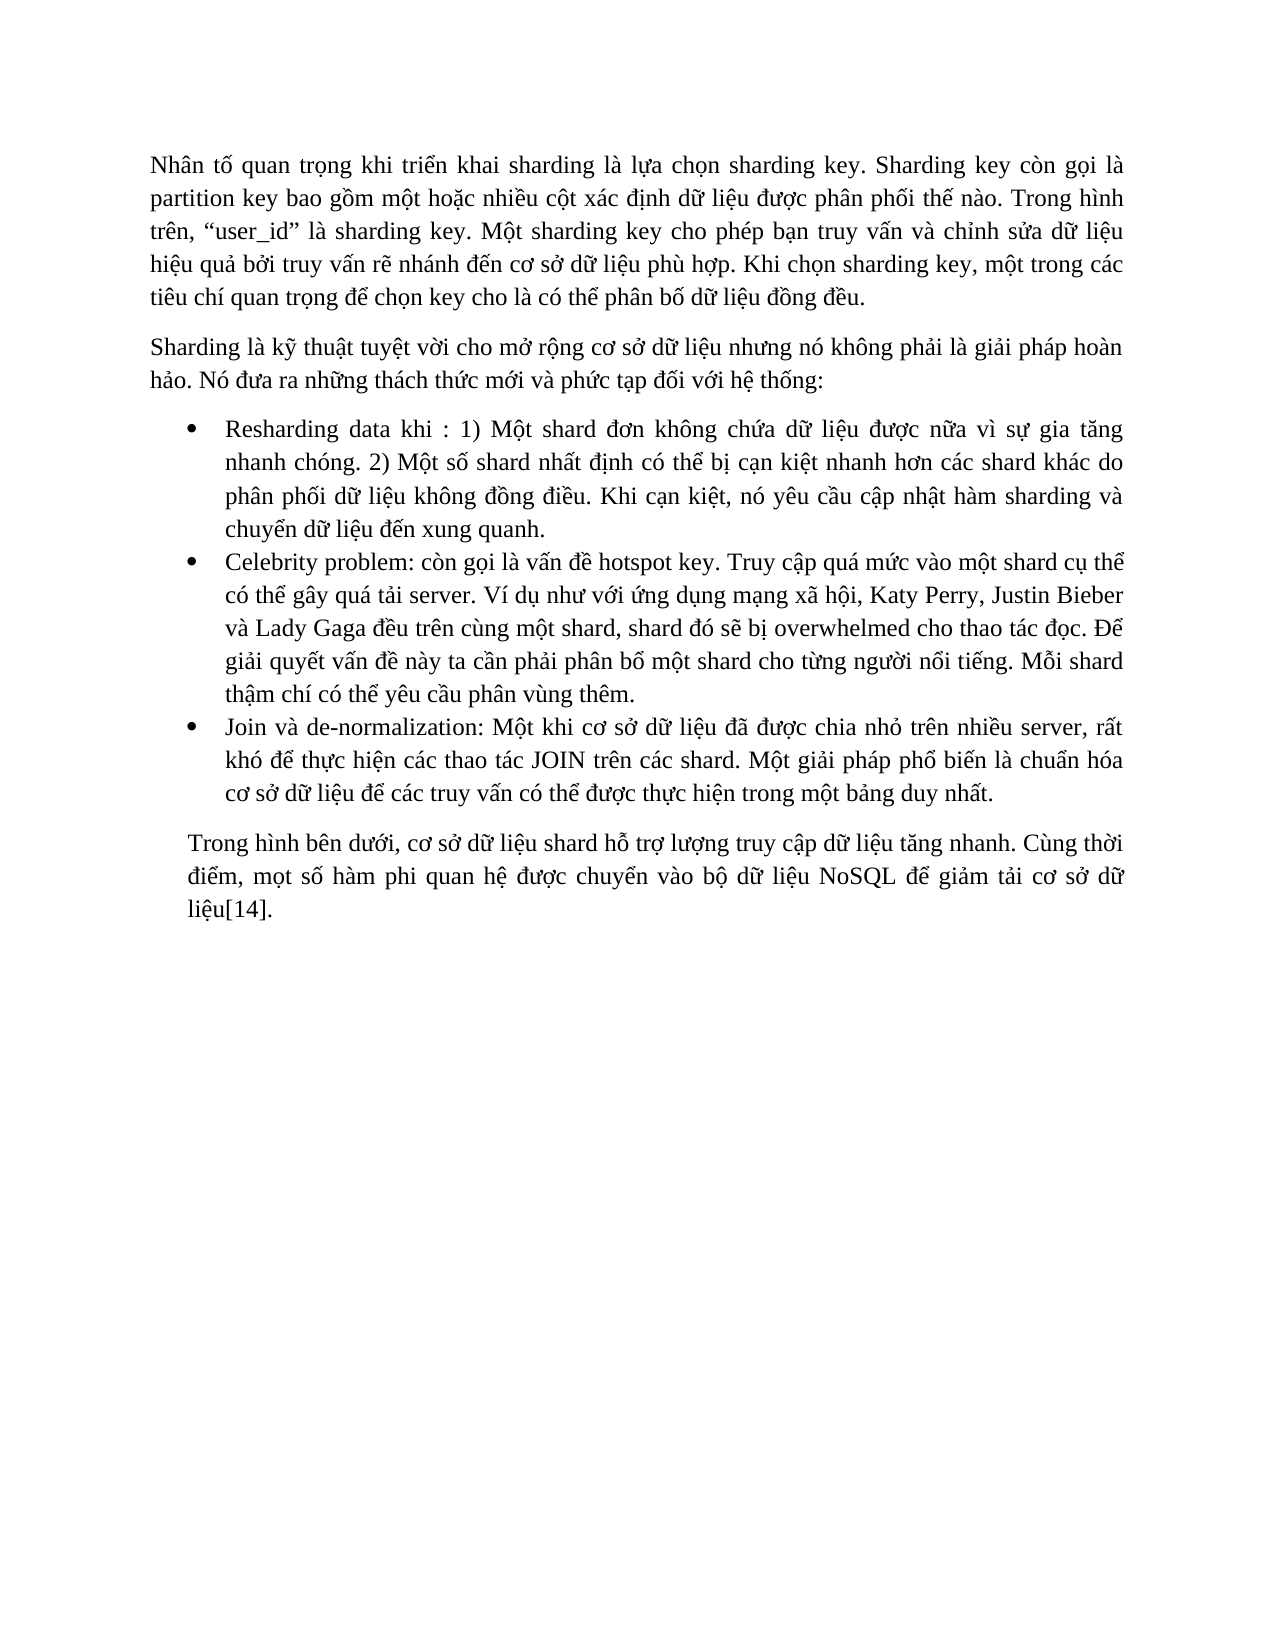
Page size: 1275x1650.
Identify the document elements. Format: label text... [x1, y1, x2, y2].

text Sharding là kỹ thuật tuyệt vời cho mở rộng cơ sở dữ liệu nhưng nó không phải là giải pháp hoàn hảo. Nó đưa ra những thách thức mới và phức tạp đối với hệ thống: [150, 332, 1125, 393]
list Resharding data khi : 1) Một shard đơn không chứa dữ liệu được nữa vì sự gia tăng nhanh chóng. 2) Một số shard nhất định có thể bị cạn kiệt nhanh hơn các shard khác do phân phối dữ liệu không đồng điều. Khi cạn kiệt, nó yêu cầu cập nhật hàm sharding và chuyển dữ liệu đến xung quanh. [187, 414, 1125, 543]
list Celebrity problem: còn gọi là vấn đề hotspot key. Truy cập quá mức vào một shard cụ thể có thể gây quá tải server. Ví dụ như với ứng dụng mạng xã hội, Katy Perry, Justin Bieber và Lady Gaga đều trên cùng một shard, shard đó sẽ bị overwhelmed cho thao tác đọc. Để giải quyết vấn đề này ta cần phải phân bổ một shard cho từng người nổi tiếng. Mỗi shard thậm chí có thể yêu cầu phân vùng thêm. [187, 547, 1125, 708]
text Nhân tố quan trọng khi triển khai sharding là lựa chọn sharding key. Sharding key còn gọi là partition key bao gồm một hoặc nhiều cột xác định dữ liệu được phân phối thế nào. Trong hình trên, “user_id” là sharding key. Một sharding key cho phép bạn truy vấn và chỉnh sửa dữ liệu hiệu quả bởi truy vấn rẽ nhánh đến cơ sở dữ liệu phù hợp. Khi chọn sharding key, một trong các tiêu chí quan trọng để chọn key cho là có thể phân bố dữ liệu đồng đều. [150, 150, 1125, 311]
list Join và de-normalization: Một khi cơ sở dữ liệu đã được chia nhỏ trên nhiều server, rất khó để thực hiện các thao tác JOIN trên các shard. Một giải pháp phổ biến là chuẩn hóa cơ sở dữ liệu để các truy vấn có thể được thực hiện trong một bảng duy nhất. [187, 712, 1125, 807]
text Trong hình bên dưới, cơ sở dữ liệu shard hỗ trợ lượng truy cập dữ liệu tăng nhanh. Cùng thời điểm, mọt số hàm phi quan hệ được chuyển vào bộ dữ liệu NoSQL để giảm tải cơ sở dữ liệu[14]. [187, 828, 1125, 922]
